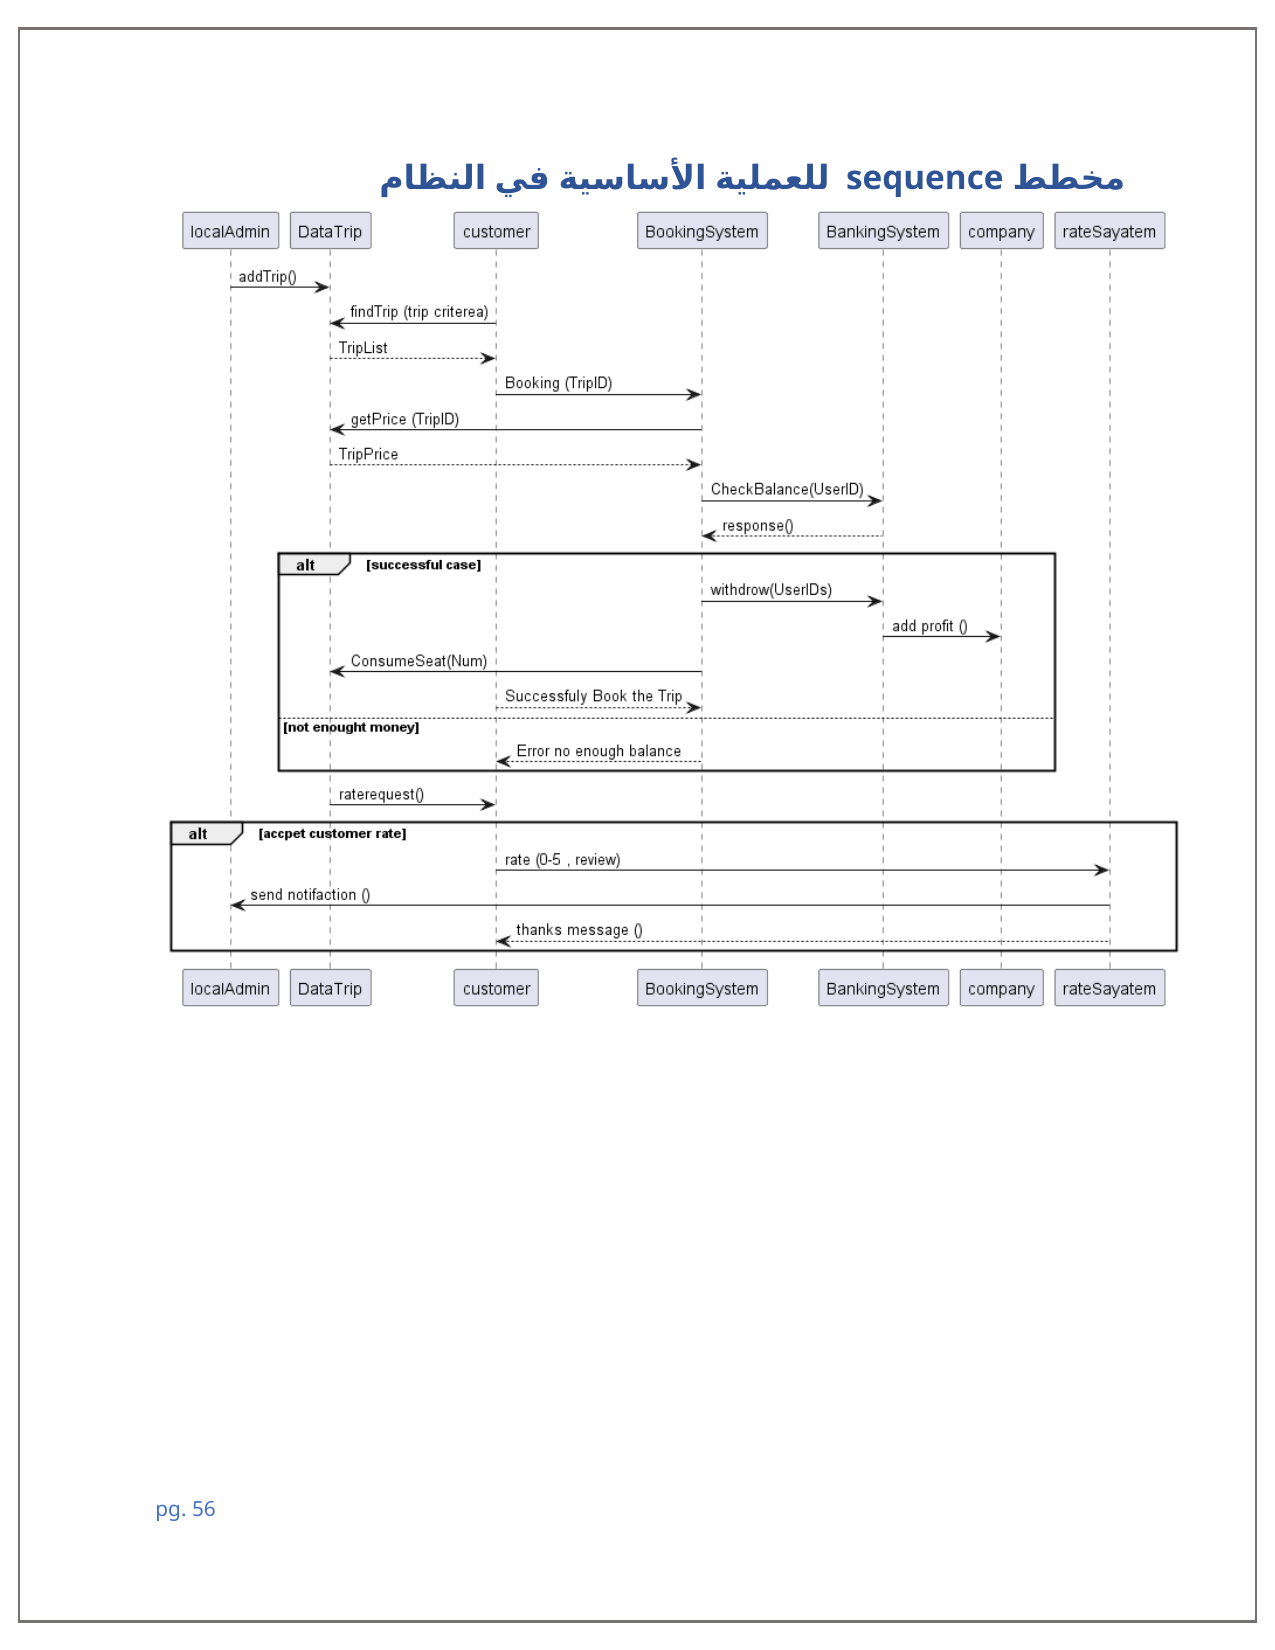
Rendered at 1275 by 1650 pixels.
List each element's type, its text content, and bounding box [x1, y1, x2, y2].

picture [159, 206, 1182, 1011]
subtitle مخطط sequence للعملية الأساسية في النظام [150, 154, 1125, 199]
